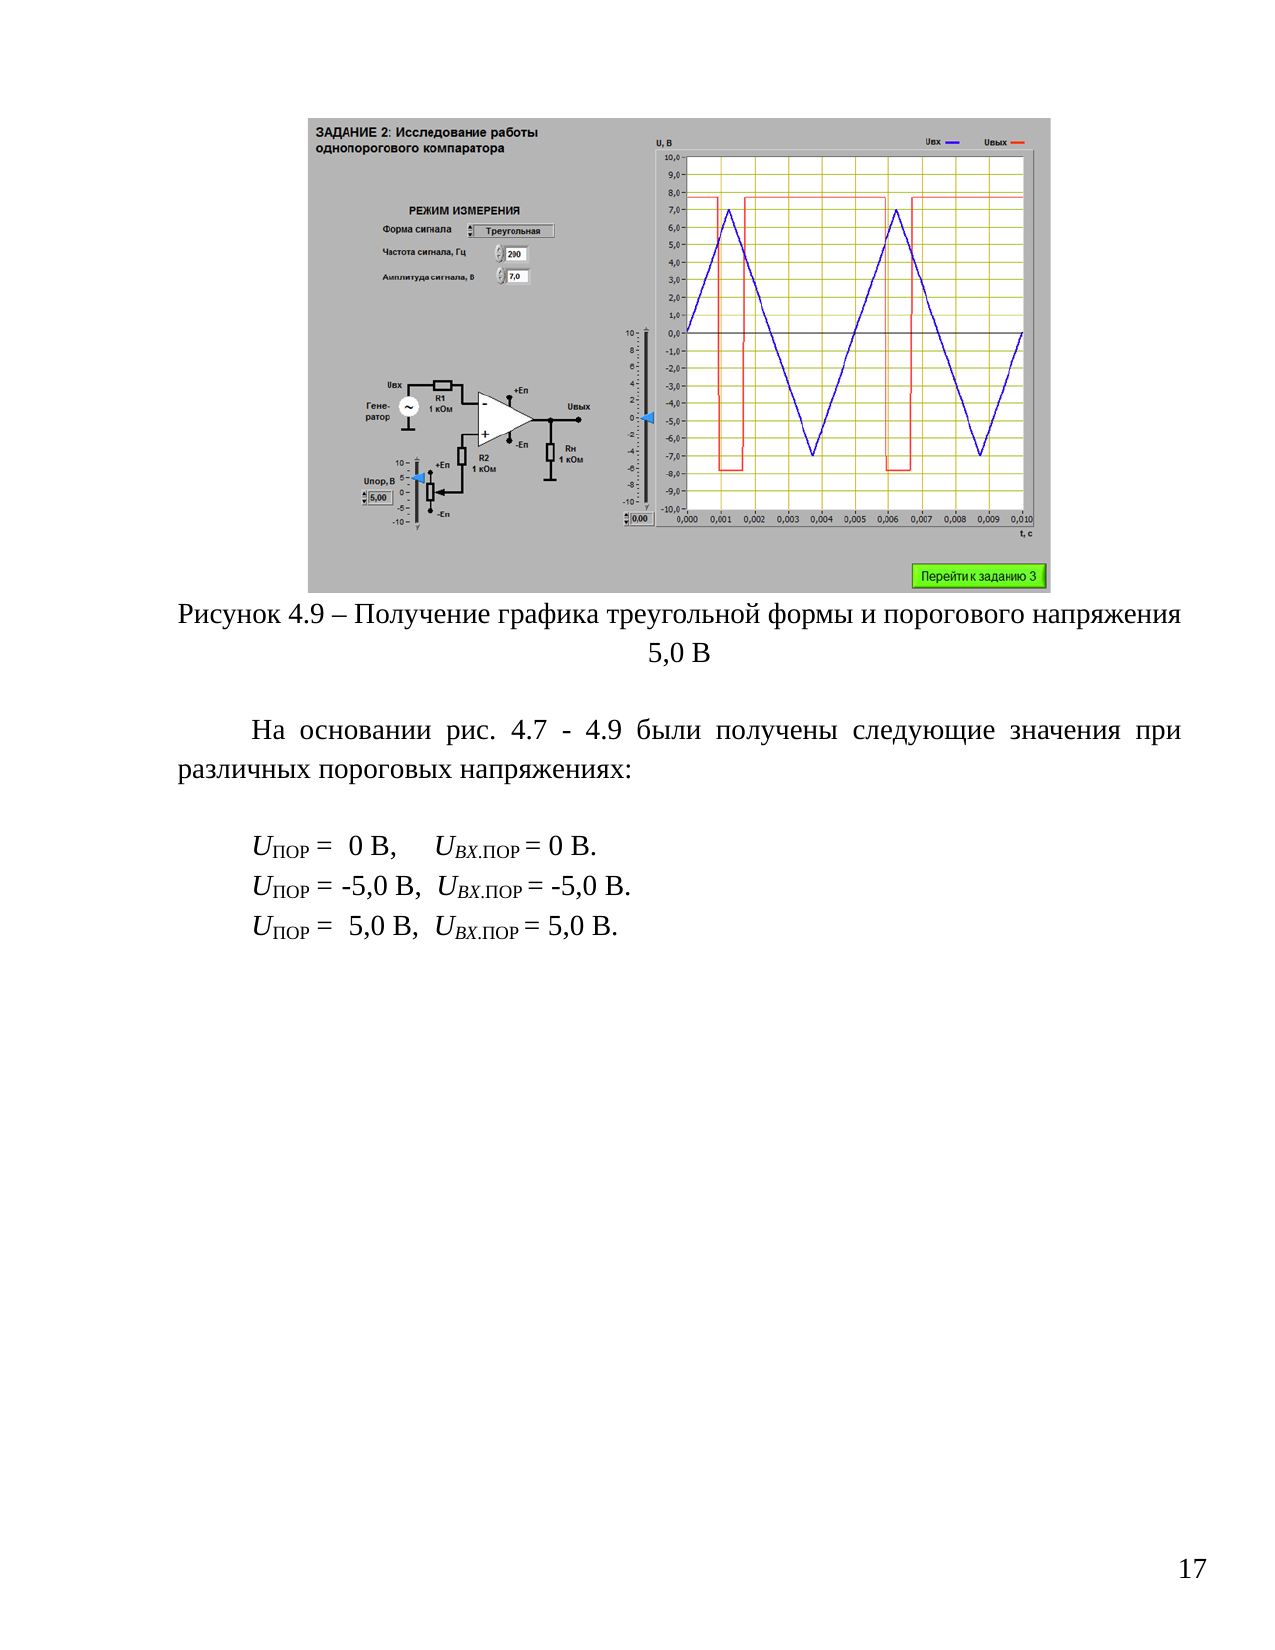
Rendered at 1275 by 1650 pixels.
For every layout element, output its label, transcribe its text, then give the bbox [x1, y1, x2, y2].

text UПОР = 5,0 В, UВХ.ПОР = 5,0 В. [177, 908, 1181, 943]
picture [307, 118, 1051, 593]
text Рисунок 4.9 – Получение графика треугольной формы и порогового напряжения 5,0 В [177, 597, 1181, 669]
text UПОР = -5,0 В, UВХ.ПОР = -5,0 В. [177, 868, 1181, 903]
text На основании рис. 4.7 - 4.9 были получены следующие значения при различных пороговых напряжениях: [177, 712, 1181, 784]
text UПОР = 0 В, UВХ.ПОР = 0 В. [177, 828, 1181, 863]
